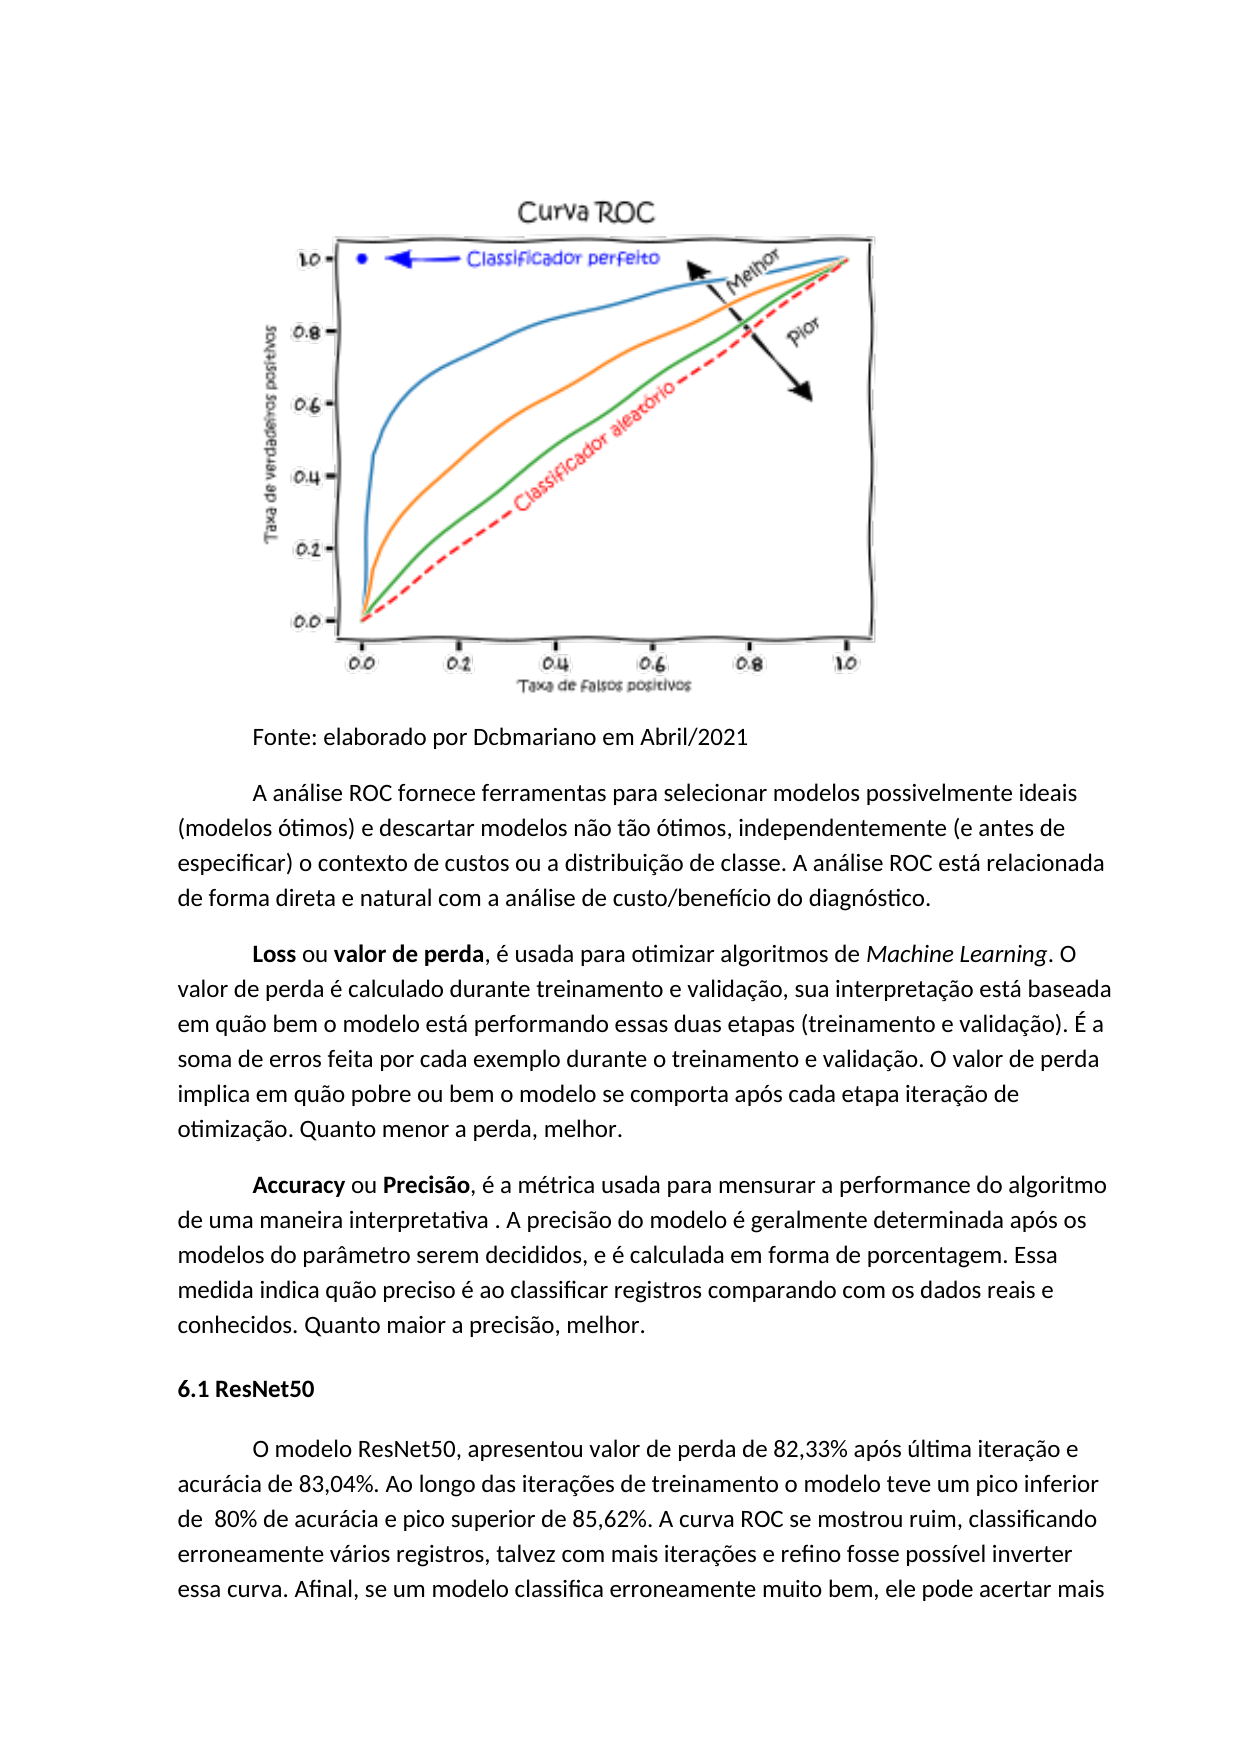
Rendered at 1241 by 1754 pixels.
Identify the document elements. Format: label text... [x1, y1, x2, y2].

text Accuracy ou Precisão, é a métrica usada para mensurar a performance do algoritmo de uma maneira interpretativa . A precisão do modelo é geralmente determinada após os modelos do parâmetro serem decididos, e é calculada em forma de porcentagem. Essa medida indica quão preciso é ao classificar registros comparando com os dados reais e conhecidos. Quanto maior a precisão, melhor. [177, 1169, 1122, 1339]
text Loss ou valor de perda, é usada para otimizar algoritmos de Machine Learning. O valor de perda é calculado durante treinamento e validação, sua interpretação está baseada em quão bem o modelo está performando essas duas etapas (treinamento e validação). É a soma de erros feita por cada exemplo durante o treinamento e validação. O valor de perda implica em quão pobre ou bem o modelo se comporta após cada etapa iteração de otimização. Quanto menor a perda, melhor. [177, 938, 1122, 1143]
text A análise ROC fornece ferramentas para selecionar modelos possivelmente ideais (modelos ótimos) e descartar modelos não tão ótimos, independentemente (e antes de especificar) o contexto de custos ou a distribuição de classe. A análise ROC está relacionada de forma direta e natural com a análise de custo/benefício do diagnóstico. [177, 777, 1122, 913]
text Fonte: elaborado por Dcbmariano em Abril/2021 [177, 721, 1122, 752]
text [177, 1433, 1122, 1603]
subtitle 6.1 ResNet50 [177, 1373, 1122, 1403]
picture [252, 179, 940, 697]
